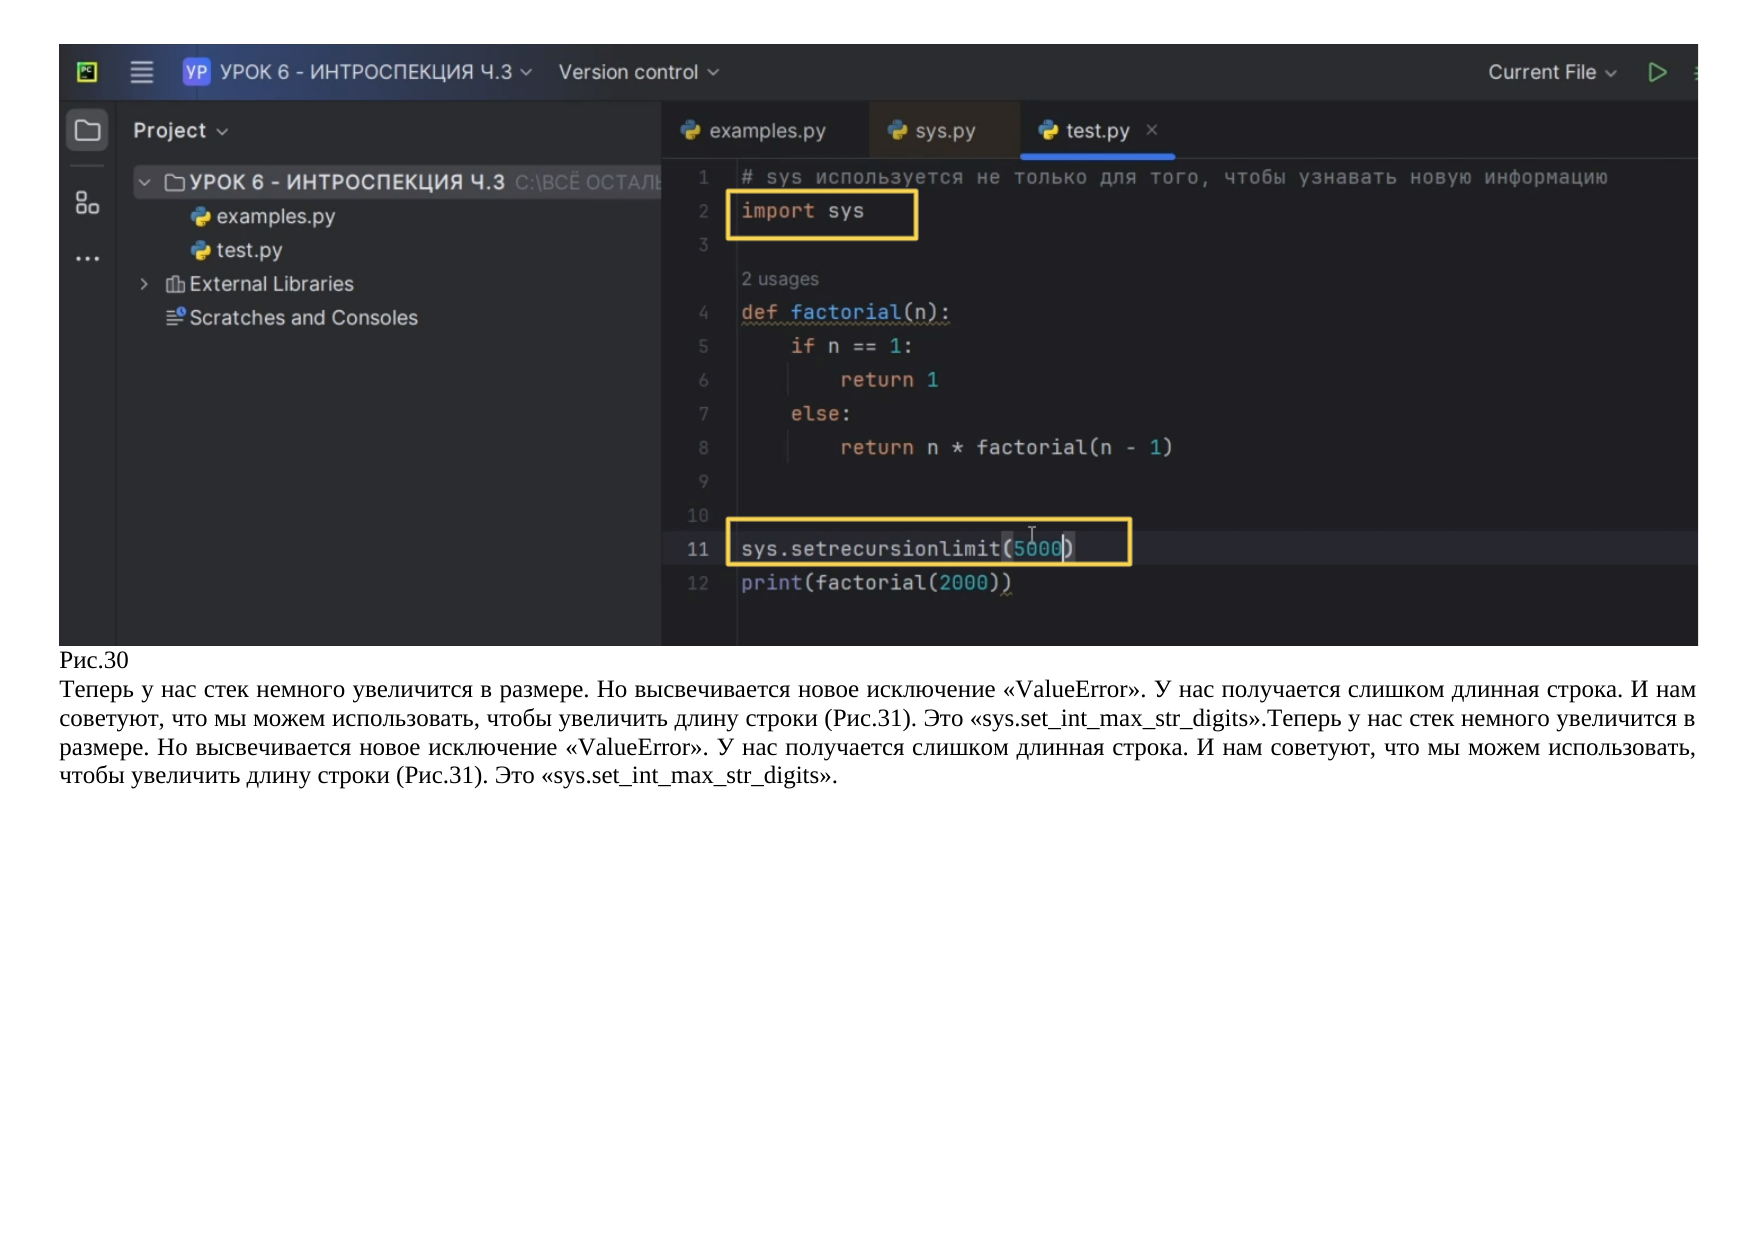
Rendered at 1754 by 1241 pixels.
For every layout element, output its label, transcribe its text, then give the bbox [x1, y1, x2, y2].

picture [59, 44, 1699, 646]
text Теперь у нас стек немного увеличится в размере. Но высвечивается новое исключение «ValueError». У нас получается слишком длинная строка. И нам советуют, что мы можем использовать, чтобы увеличить длину строки (Рис.31). Это «sys.set_int_max_str_digits».Теперь у нас стек немного увеличится в размере. Но высвечивается новое исключение «ValueError». У нас получается слишком длинная строка. И нам советуют, что мы можем использовать, чтобы увеличить длину строки (Рис.31). Это «sys.set_int_max_str_digits». [59, 674, 1698, 789]
text Рис.30 [59, 646, 1698, 674]
